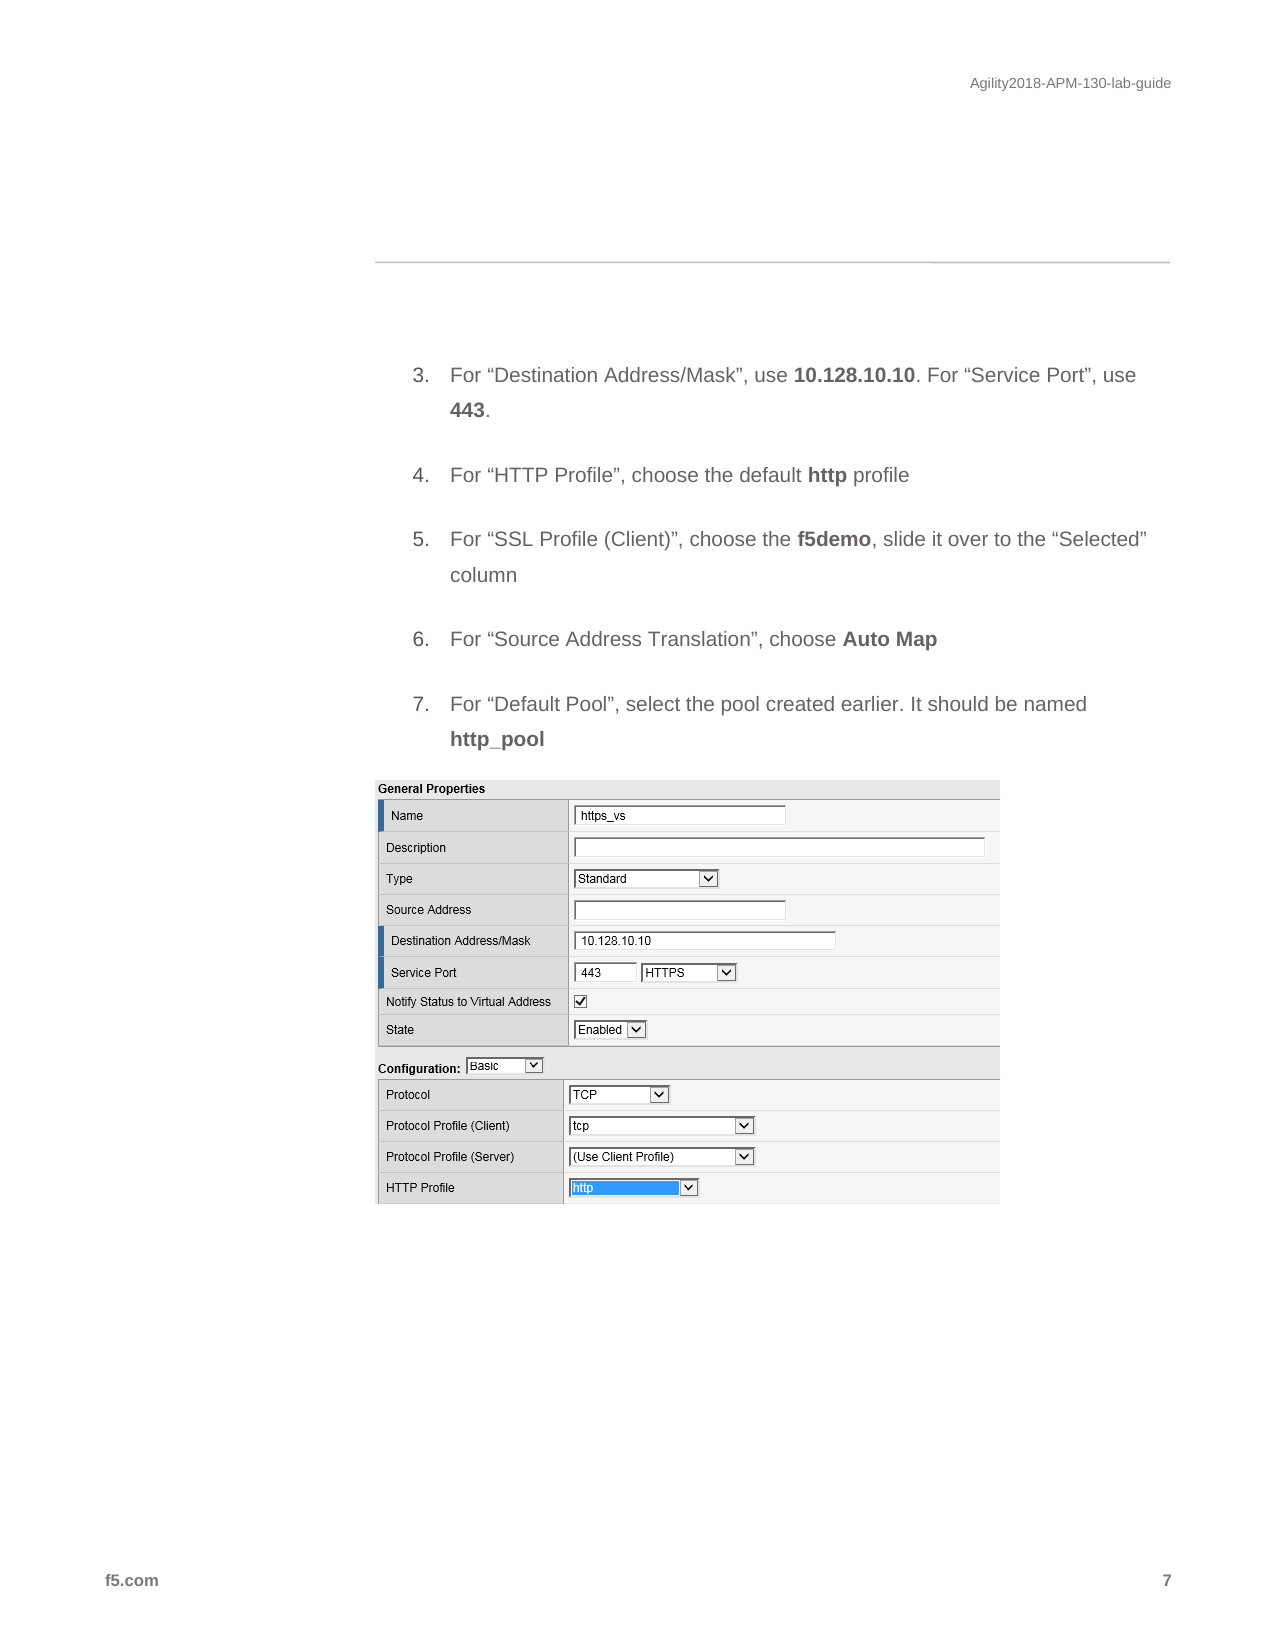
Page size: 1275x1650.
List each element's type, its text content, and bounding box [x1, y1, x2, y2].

list For “Source Address Translation”, choose Auto Map [412, 616, 1171, 651]
list For “Default Pool”, select the pool created earlier. It should be named http_pool [412, 680, 1171, 751]
picture [375, 780, 1001, 1204]
list For “Destination Address/Mask”, use 10.128.10.10. For “Service Port”, use 443. [412, 351, 1171, 422]
list For “SSL Profile (Client)”, choose the f5demo, slide it over to the “Selected” column [412, 516, 1171, 586]
list For “HTTP Profile”, choose the default http profile [412, 451, 1171, 486]
